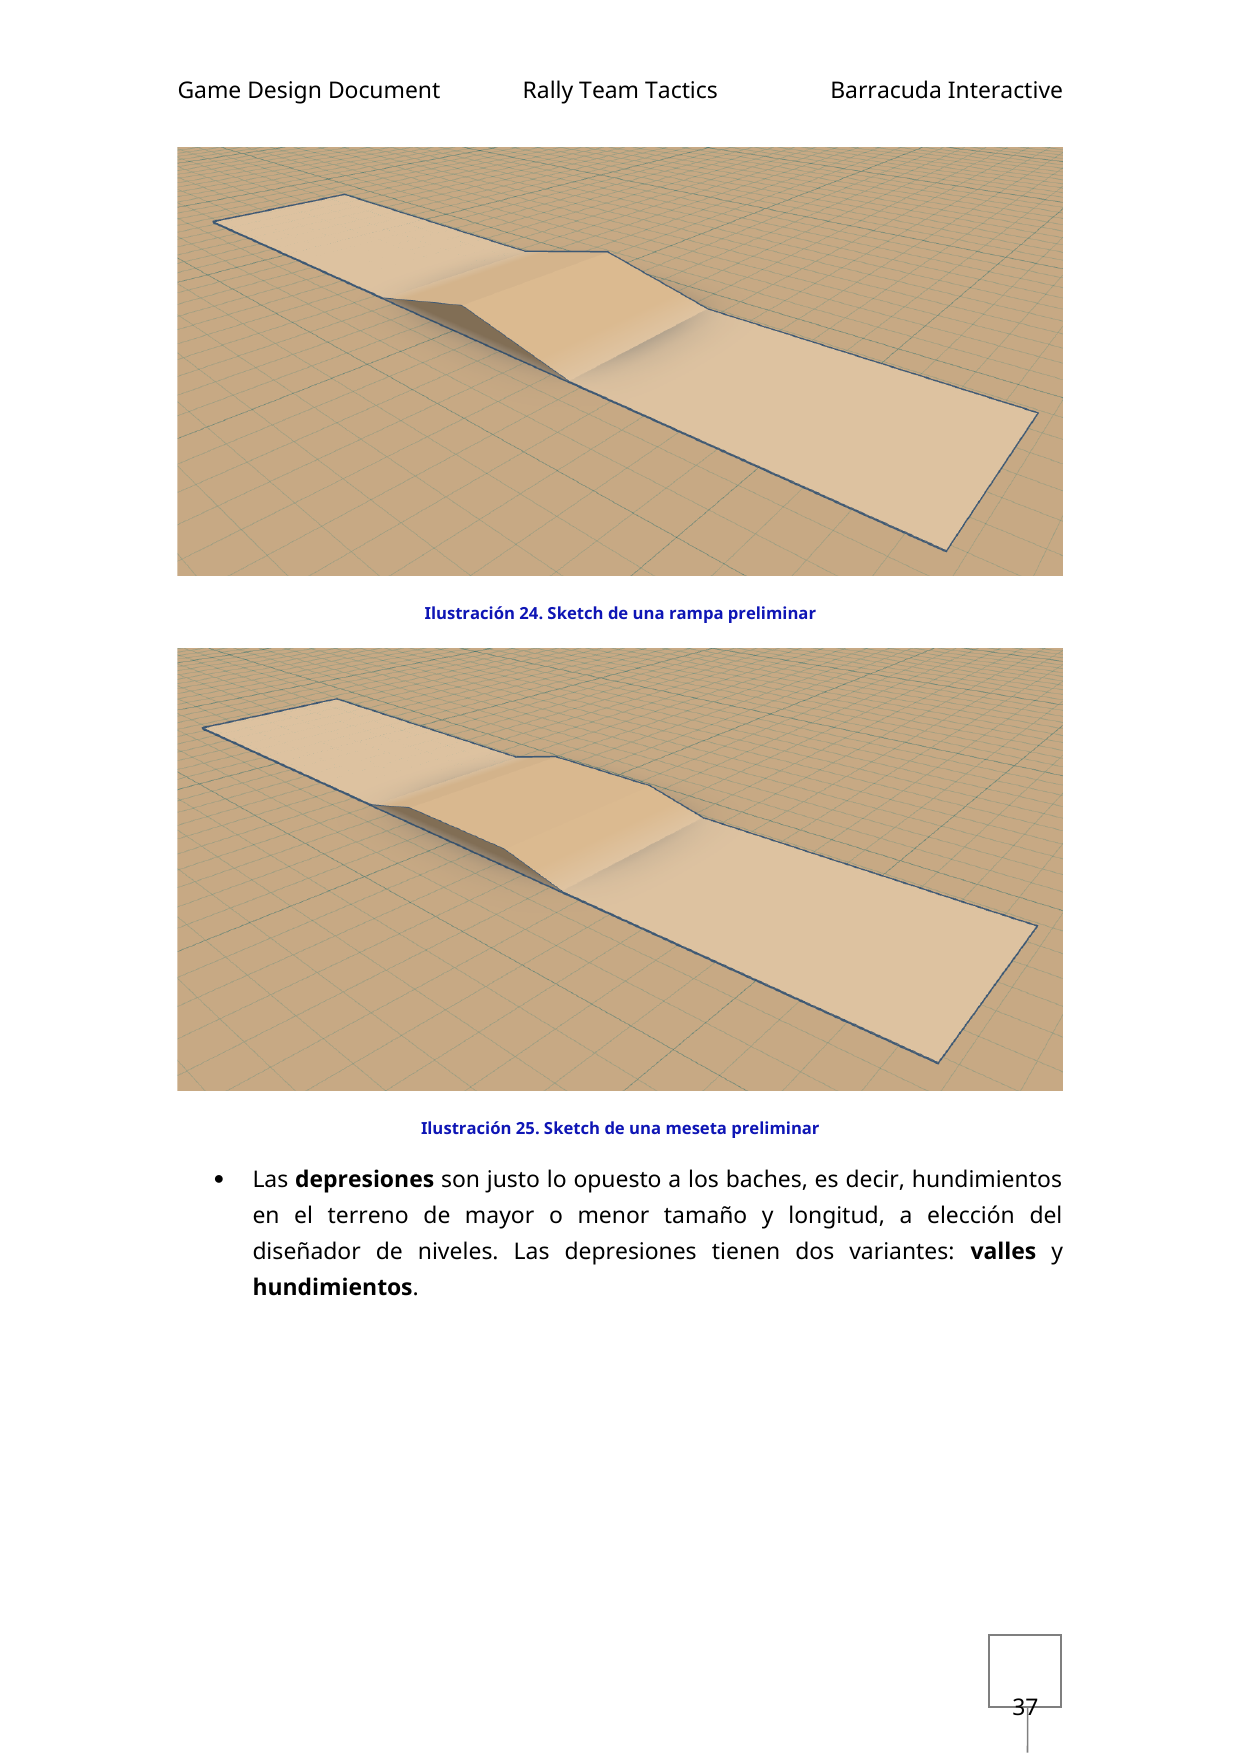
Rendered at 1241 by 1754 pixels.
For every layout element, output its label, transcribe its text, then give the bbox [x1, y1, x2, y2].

list Las depresiones son justo lo opuesto a los baches, es decir, hundimientos en el terreno de mayor o menor tamaño y longitud, a elección del diseñador de niveles. Las depresiones tienen dos variantes: valles y hundimientos. [215, 1163, 1063, 1302]
picture [177, 648, 1063, 1091]
picture [177, 147, 1063, 576]
